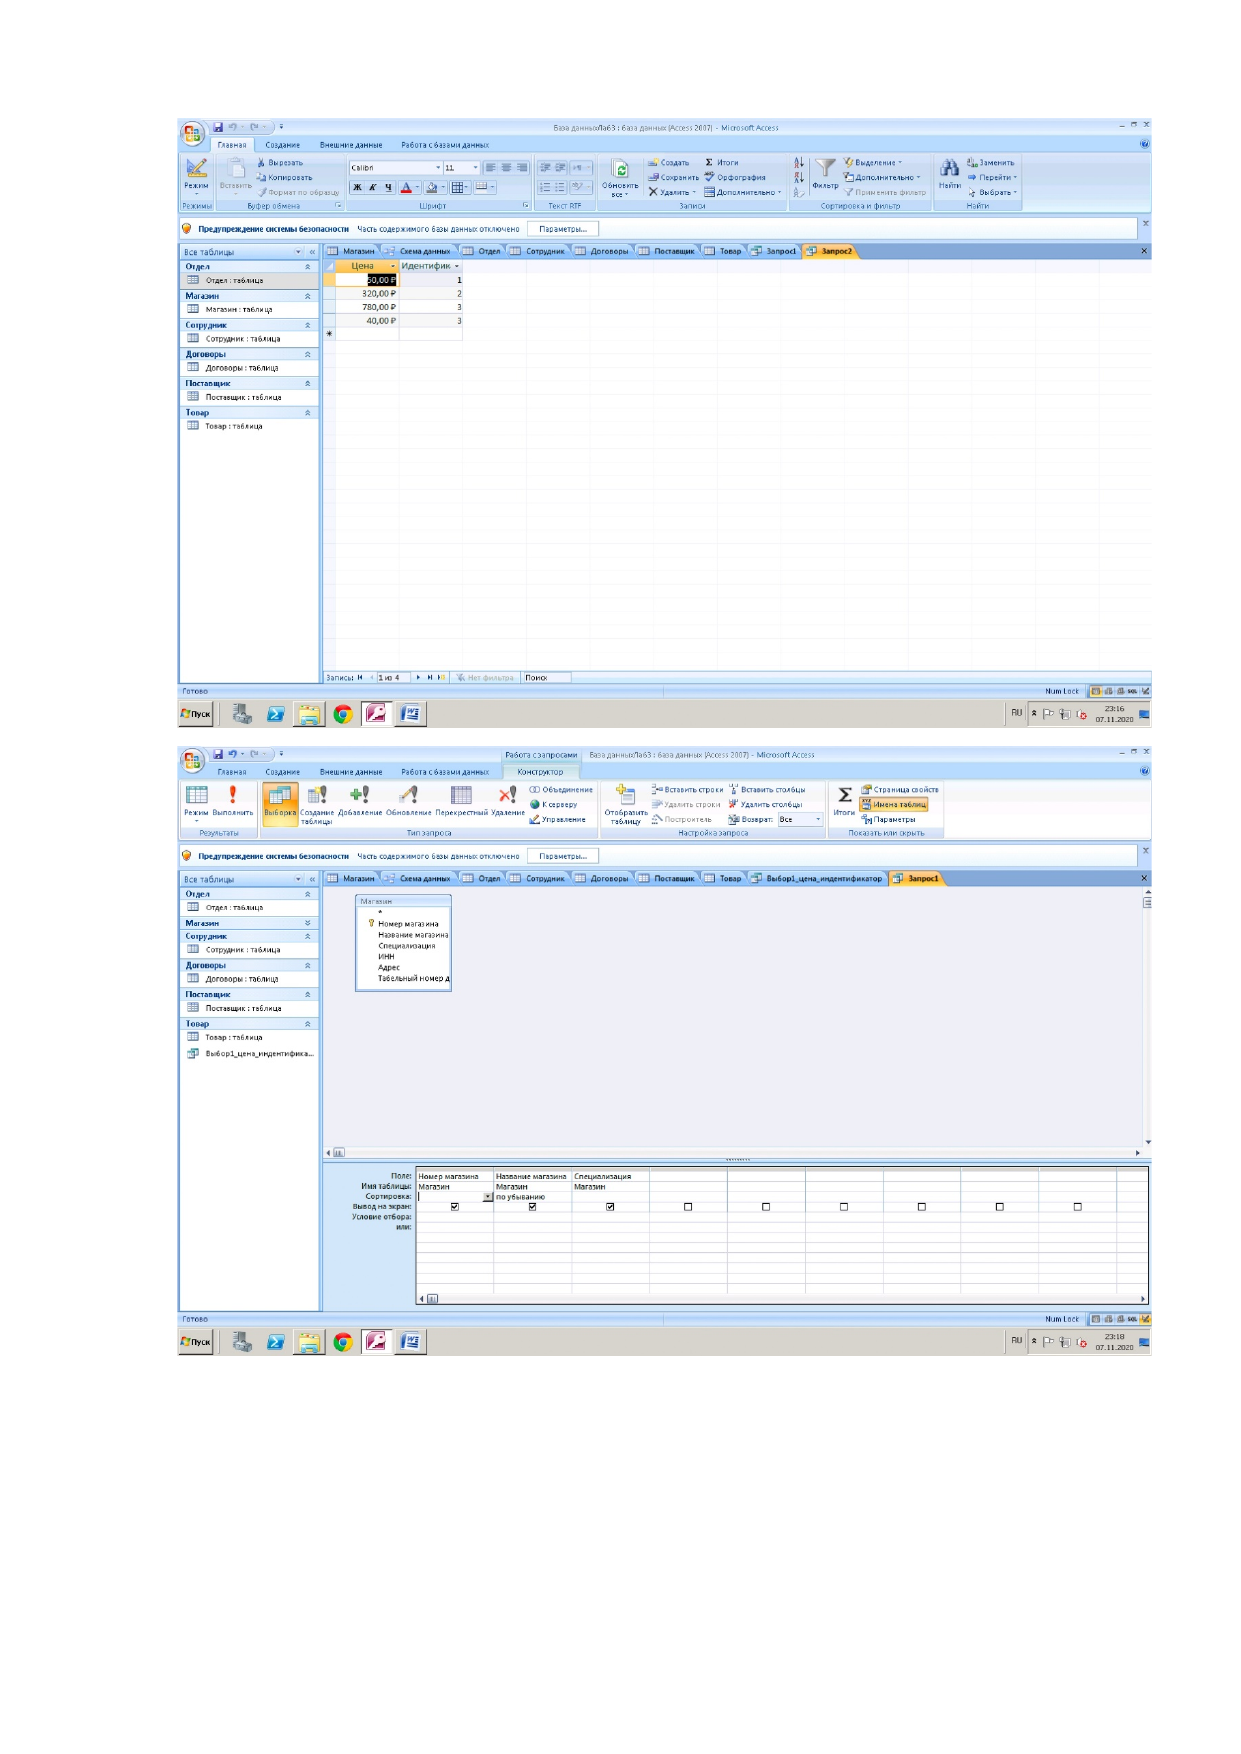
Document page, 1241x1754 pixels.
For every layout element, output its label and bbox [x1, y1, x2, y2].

picture [177, 746, 1152, 1356]
picture [177, 118, 1152, 728]
